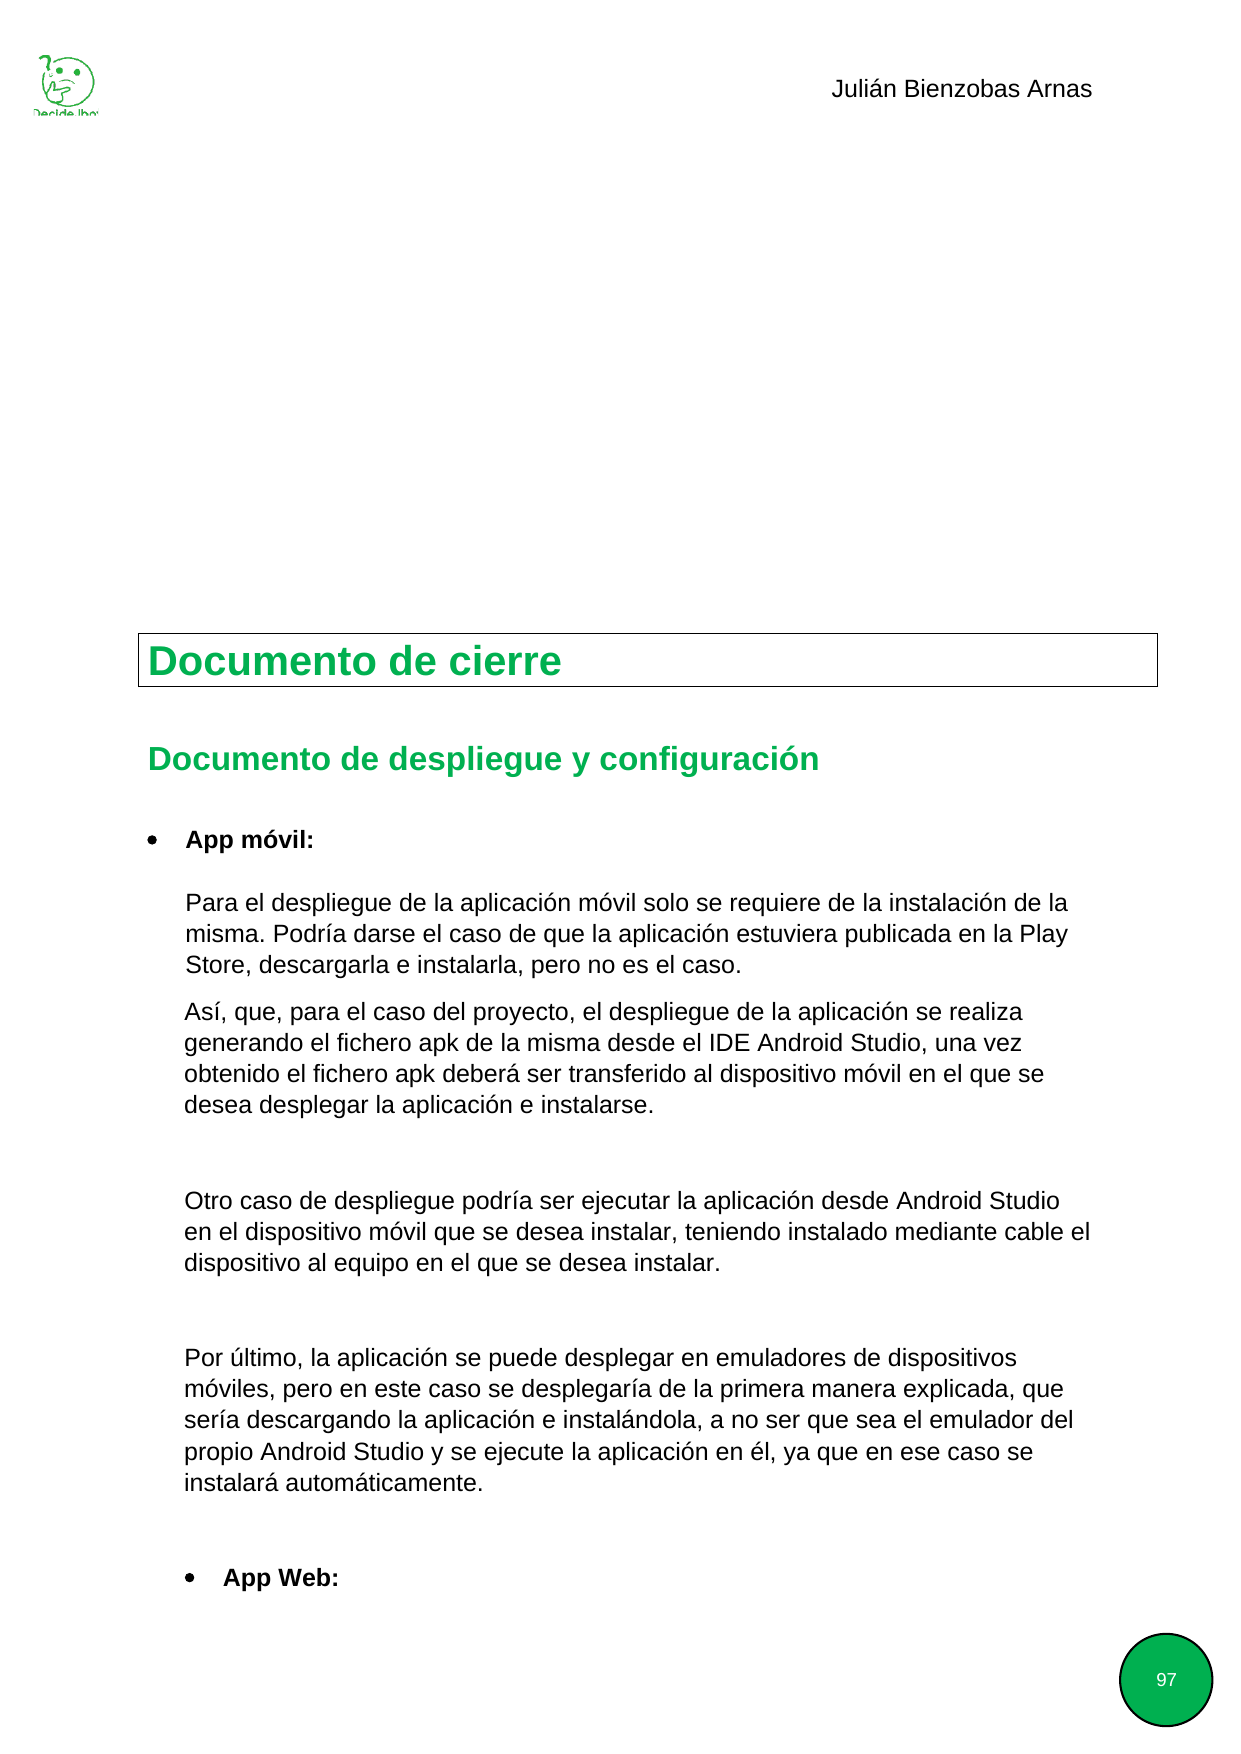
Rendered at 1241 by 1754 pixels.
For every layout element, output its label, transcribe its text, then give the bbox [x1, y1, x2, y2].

list Para el despliegue de la aplicación móvil solo se requiere de la instalación de la misma. Podría darse el caso de que la aplicación estuviera publicada en la Play Store, descargarla e instalarla, pero no es el caso. [185, 887, 1092, 978]
list App Web: [185, 1563, 1092, 1592]
subtitle Documento de cierre [139, 634, 1157, 686]
text Por último, la aplicación se puede desplegar en emuladores de dispositivos móviles, pero en este caso se desplegaría de la primera manera explicada, que sería descargando la aplicación e instalándola, a no ser que sea el emulador del propio Android Studio y se ejecute la aplicación en él, ya que en ese caso se instalará automáticamente. [184, 1343, 1092, 1496]
subtitle Documento de despliegue y configuración [148, 739, 1092, 777]
list App móvil: [148, 825, 1092, 854]
picture [32, 55, 99, 114]
text Así, que, para el caso del proyecto, el despliegue de la aplicación se realiza generando el fichero apk de la misma desde el IDE Android Studio, una vez obtenido el fichero apk deberá ser transferido al dispositivo móvil en el que se desea desplegar la aplicación e instalarse. [184, 997, 1092, 1119]
text Otro caso de despliegue podría ser ejecutar la aplicación desde Android Studio en el dispositivo móvil que se desea instalar, teniendo instalado mediante cable el dispositivo al equipo en el que se desea instalar. [184, 1186, 1092, 1277]
